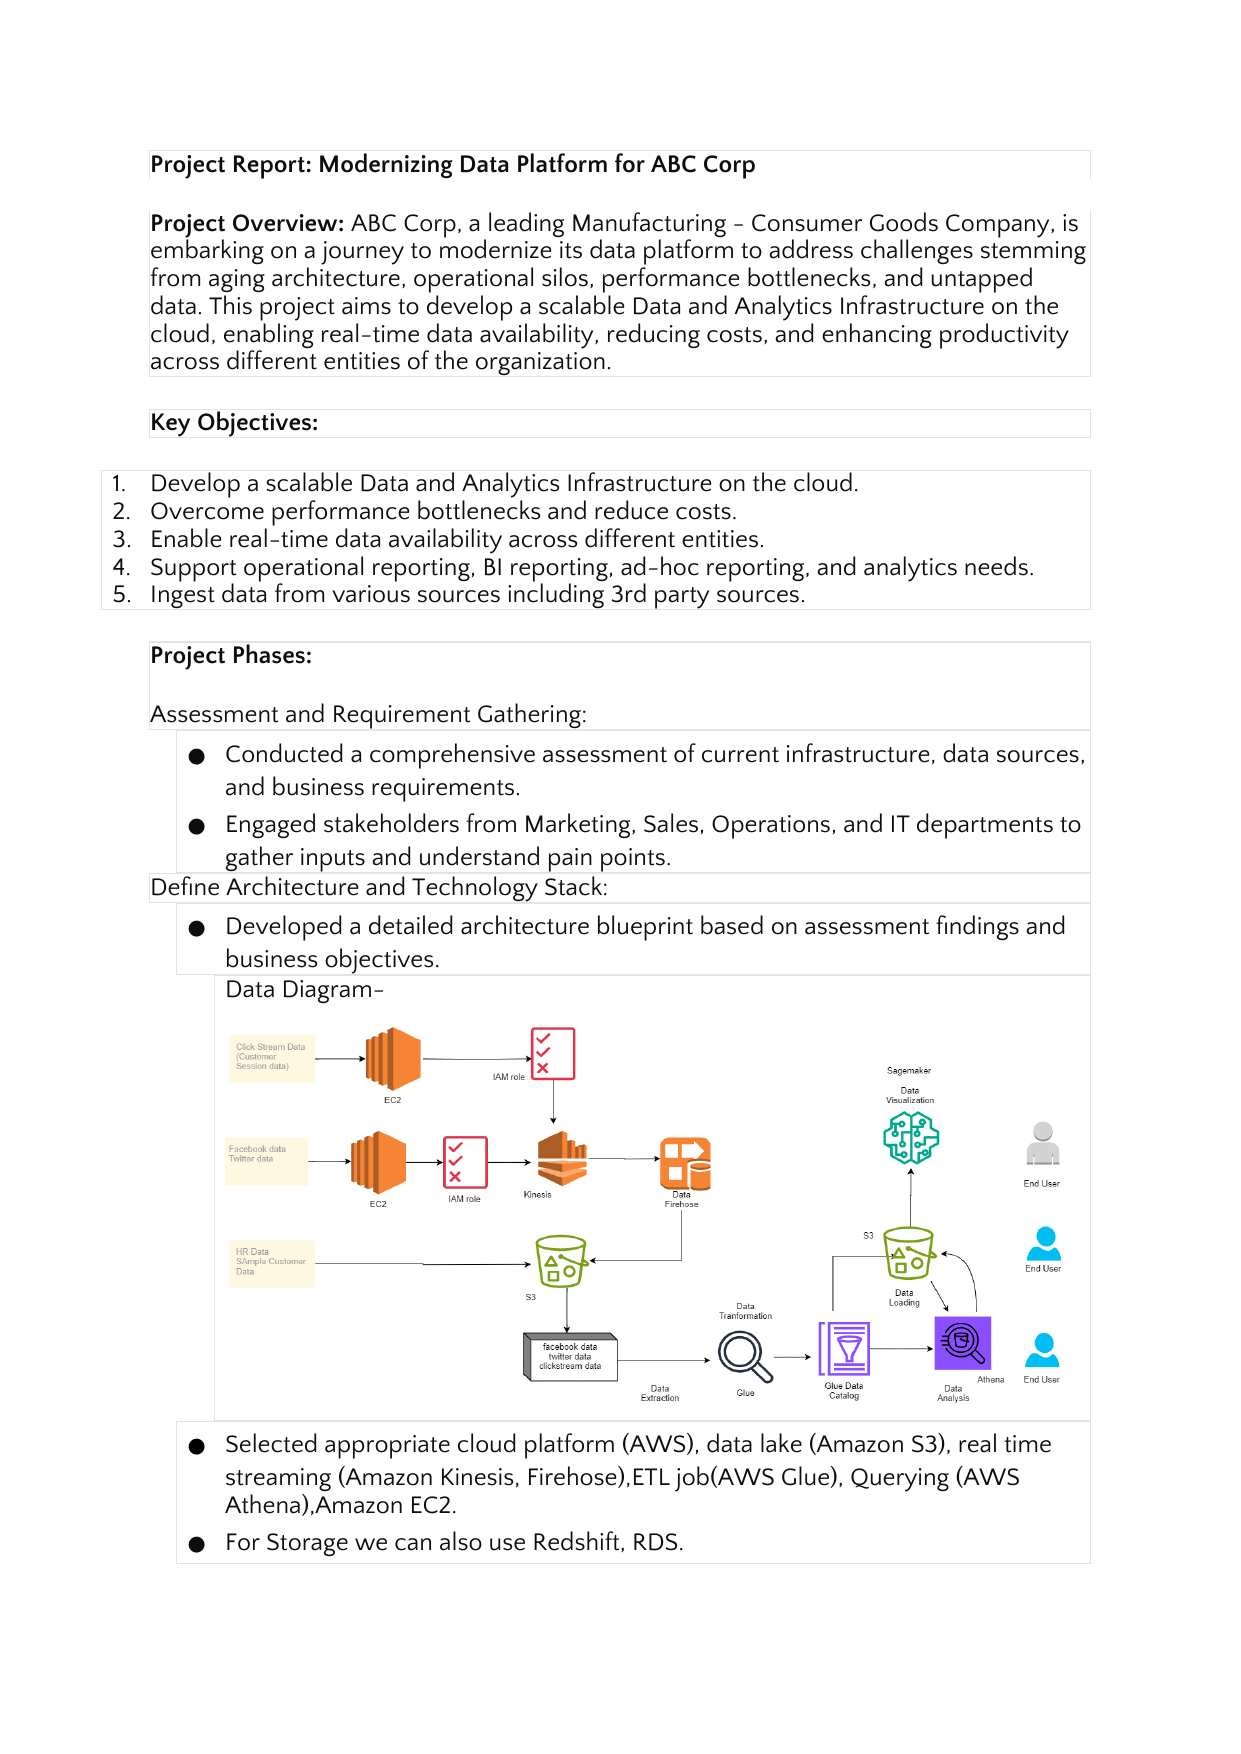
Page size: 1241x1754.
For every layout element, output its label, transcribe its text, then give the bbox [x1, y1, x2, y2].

text Assessment and Requirement Gathering: [150, 700, 1090, 729]
list Enable real-time data availability across different entities. [102, 525, 1090, 553]
list Engaged stakeholders from Marketing, Sales, Operations, and IT departments to gather inputs and understand pain points. [177, 801, 1090, 872]
list Selected appropriate cloud platform (AWS), data lake (Amazon S3), real time streaming (Amazon Kinesis, Firehose),ETL job(AWS Glue), Querying (AWS Athena),Amazon EC2. [177, 1422, 1090, 1519]
text Define Architecture and Technology Stack: [150, 874, 1090, 902]
text Project Report: Modernizing Data Platform for ABC Corp [150, 151, 1090, 179]
picture [225, 1004, 1072, 1420]
list Conducted a comprehensive assessment of current infrastructure, data sources, and business requirements. [177, 731, 1090, 801]
text Data Diagram- [215, 976, 1090, 1003]
list Developed a detailed architecture blueprint based on assessment findings and business objectives. [177, 904, 1090, 974]
list Ingest data from various sources including 3rd party sources. [102, 580, 1090, 609]
text Project Phases: [150, 643, 1090, 670]
text Project Overview: ABC Corp, a leading Manufacturing - Consumer Goods Company, is embarking on a journey to modernize its data platform to address challenges stemming from aging architecture, operational silos, performance bottlenecks, and untapped data. This project aims to develop a scalable Data and Analytics Infrastructure on the cloud, enabling real-time data availability, reducing costs, and enhancing productivity across different entities of the organization. [150, 210, 1090, 376]
list Develop a scalable Data and Analytics Infrastructure on the cloud. [102, 471, 1090, 497]
list Support operational reporting, BI reporting, ad-hoc reporting, and analytics needs. [102, 553, 1090, 580]
list For Storage we can also use Redshift, RDS. [177, 1519, 1090, 1563]
text Key Objectives: [150, 410, 1090, 437]
list Overcome performance bottlenecks and reduce costs. [102, 497, 1090, 525]
